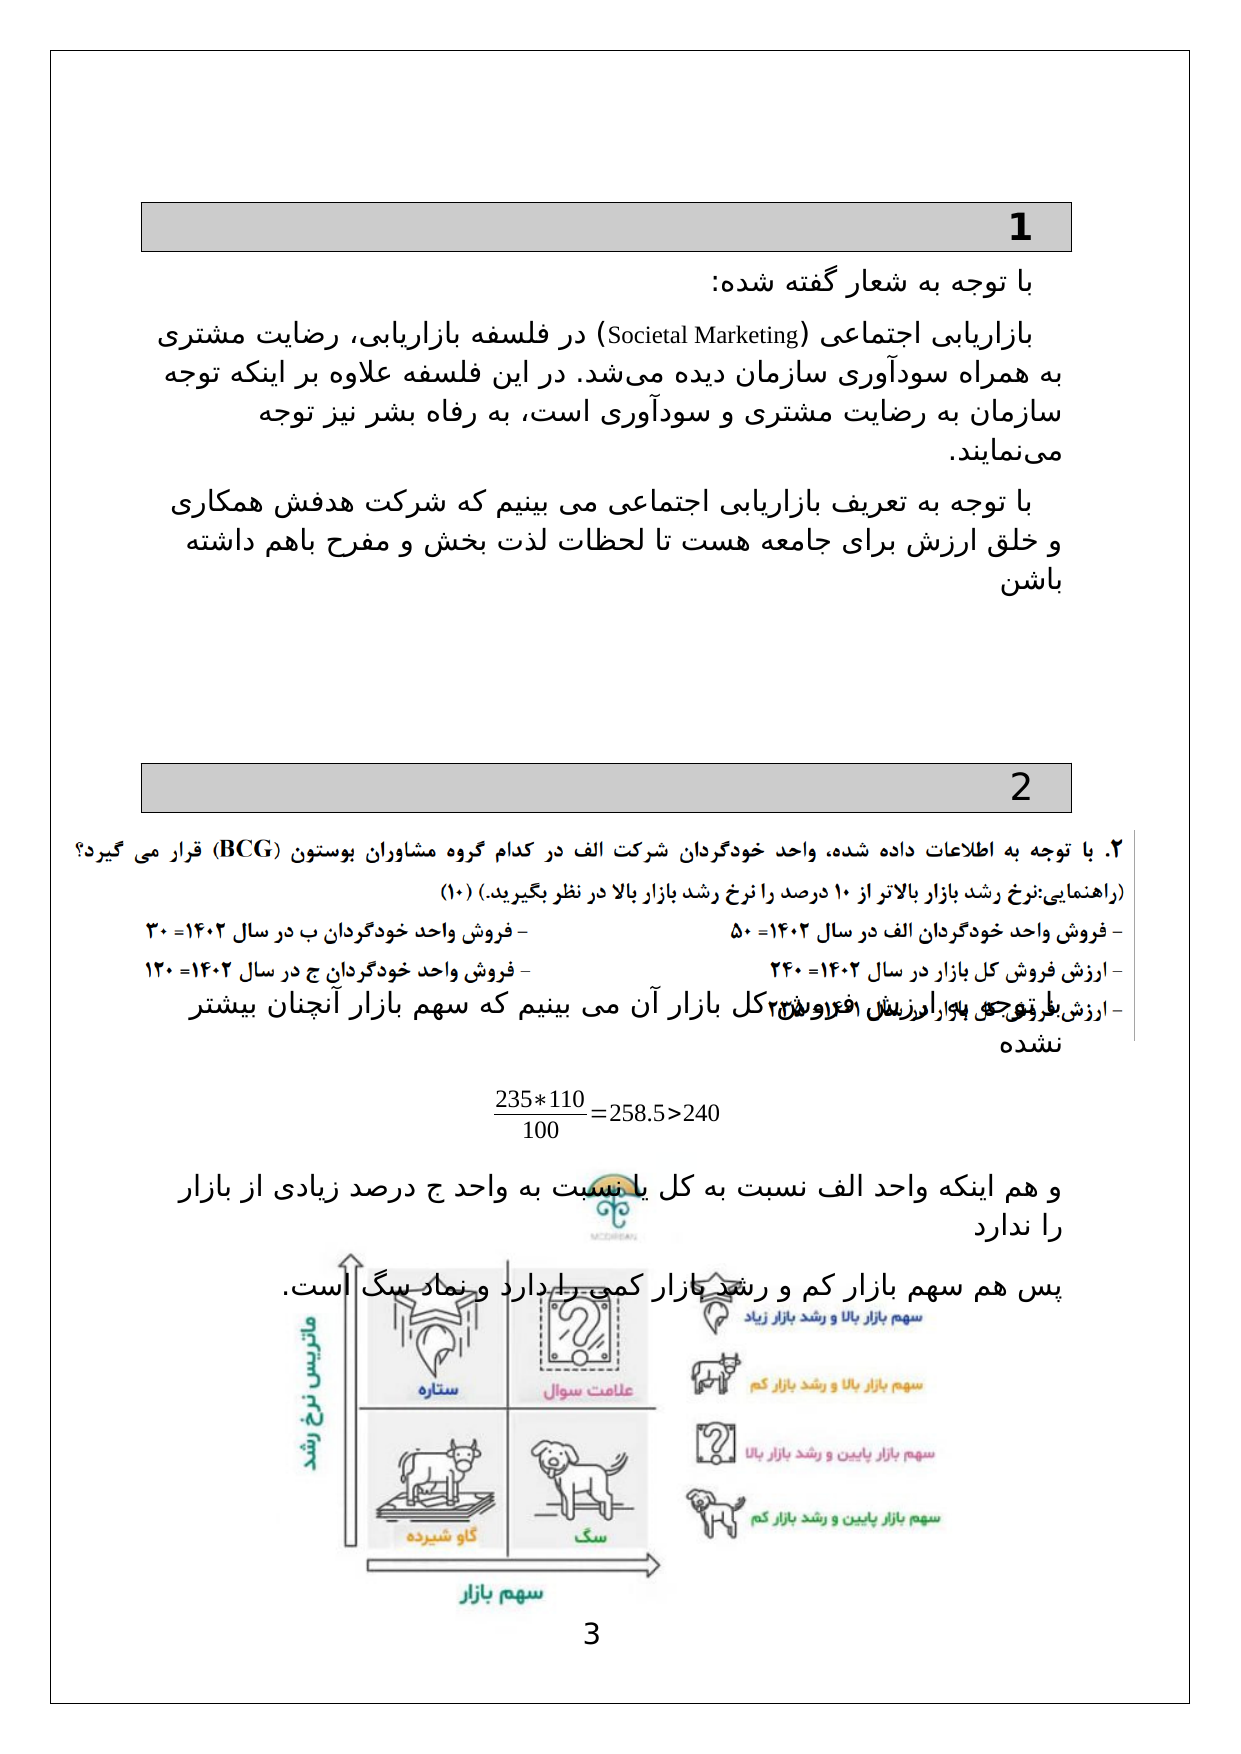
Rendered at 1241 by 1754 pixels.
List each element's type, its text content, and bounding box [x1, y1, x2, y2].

subtitle 2 [142, 764, 1071, 812]
text با توجه به شعار گفته شده: [150, 264, 1063, 298]
picture [71, 830, 1135, 1041]
picture [276, 1133, 953, 1169]
text با توجه به ارزش فروش کل بازار آن می بینیم که سهم بازار آنچنان بیشتر نشده [150, 987, 1063, 1059]
text پس هم سهم بازار کم و رشد بازار کمی را دارد و نماد سگ است. [150, 1268, 1063, 1302]
text با توجه به تعریف بازاریابی اجتماعی می بینیم که شرکت هدفش همکاری و خلق ارزش برای جامعه هست تا لحظات لذت بخش و مفرح باهم داشته باشن [150, 484, 1063, 596]
text بازاریابی اجتماعی (Societal Marketing) در فلسفه بازاریابی، رضایت مشتری به همراه سودآوری سازمان دیده می‌شد. در این فلسفه علاوه بر اینکه توجه سازمان به رضایت مشتری و سودآوری است، به رفاه بشر نیز توجه می‌نمایند. [150, 316, 1063, 467]
subtitle 1 [142, 203, 1071, 251]
picture [276, 1242, 953, 1268]
text و هم اینکه واحد الف نسبت به کل یا نسبت به واحد ج درصد زیادی از بازار را ندارد [150, 1169, 1063, 1242]
picture [276, 1302, 953, 1634]
